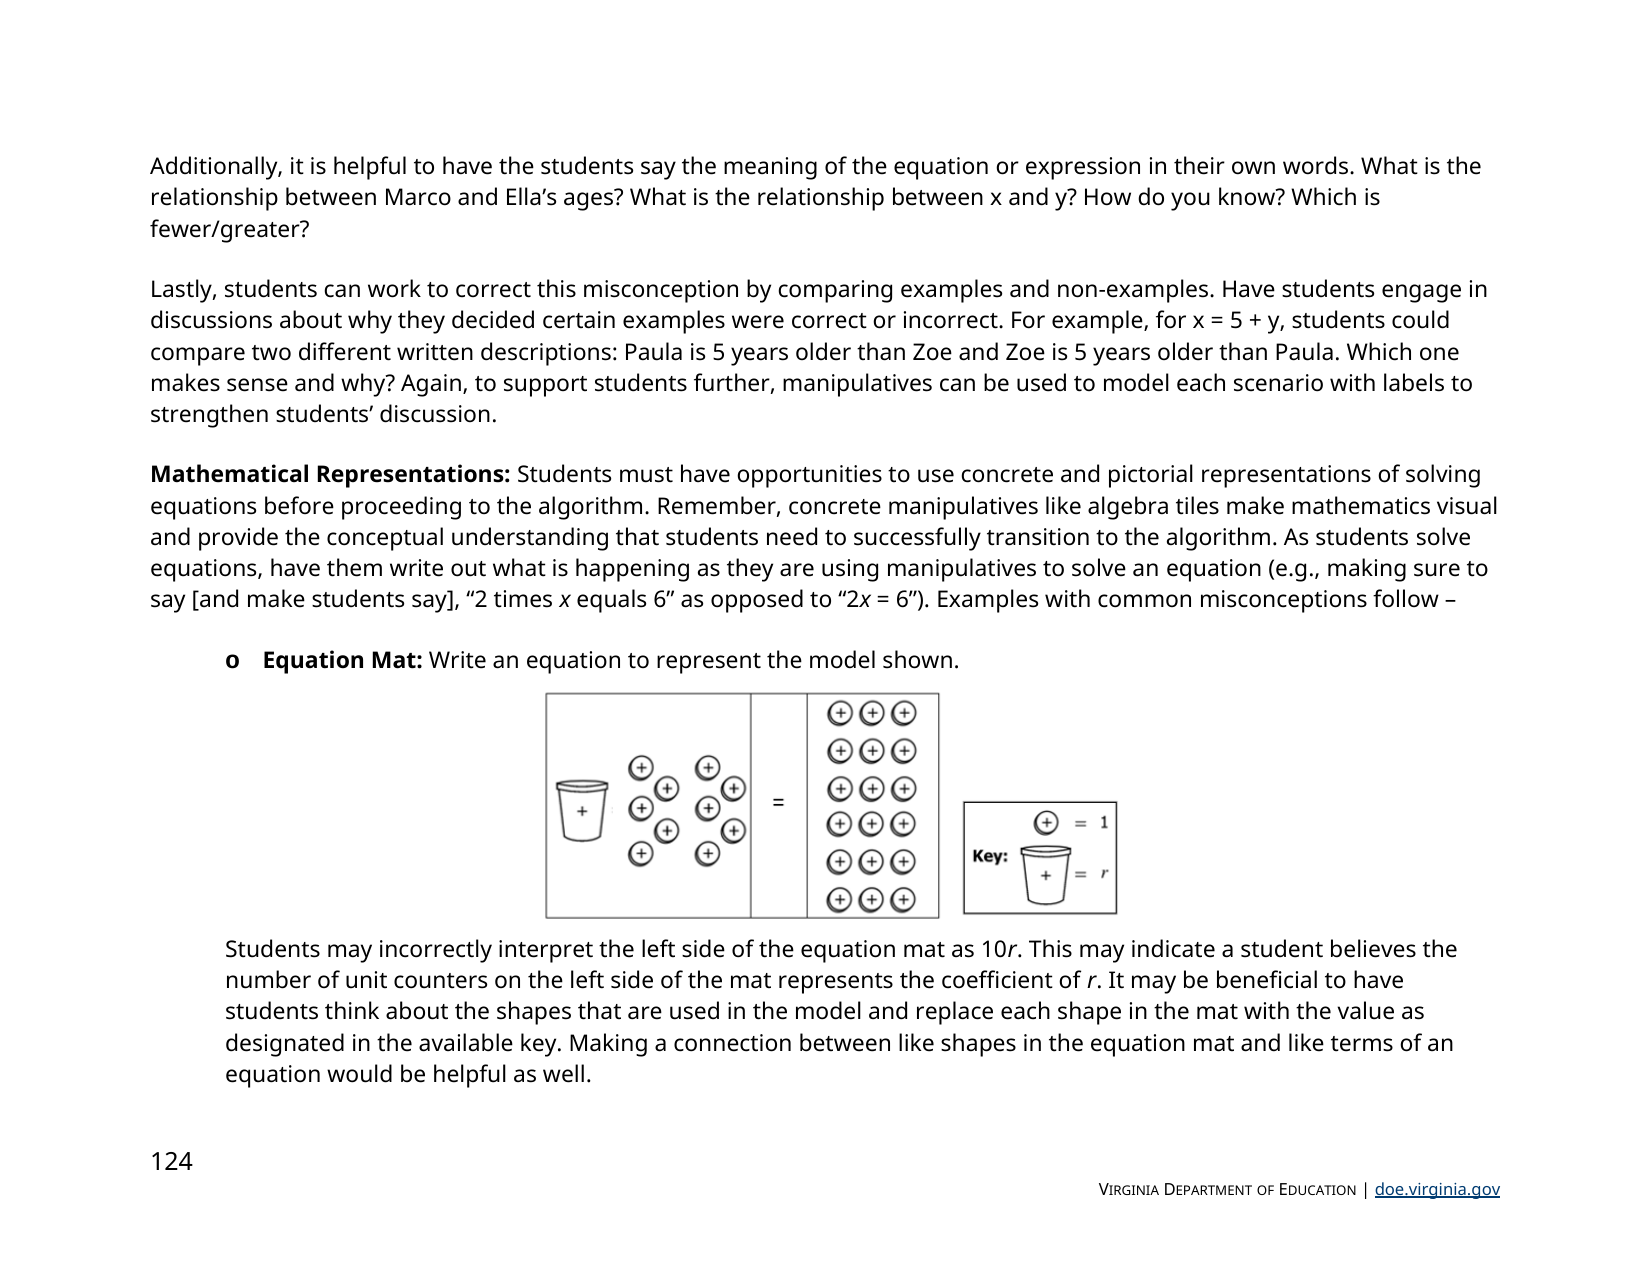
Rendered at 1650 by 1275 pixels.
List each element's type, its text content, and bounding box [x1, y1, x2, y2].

text Mathematical Representations: Students must have opportunities to use concrete and pictorial representations of solving equations before proceeding to the algorithm. Remember, concrete manipulatives like algebra tiles make mathematics visual and provide the conceptual understanding that students need to successfully transition to the algorithm. As students solve equations, have them write out what is happening as they are using manipulatives to solve an equation (e.g., making sure to say [and make students say], “2 times x equals 6” as opposed to “2x = 6”). Examples with common misconceptions follow – [150, 458, 1500, 614]
text Students may incorrectly interpret the left side of the equation mat as 10r. This may indicate a student believes the number of unit counters on the left side of the mat represents the coefficient of r. It may be beneficial to have students think about the shapes that are used in the model and replace each shape in the mat with the value as designated in the available key. Making a connection between like shapes in the equation mat and like terms of an equation would be helpful as well. [225, 933, 1500, 1089]
text Lastly, students can work to correct this misconception by comparing examples and non-examples. Have students engage in discussions about why they decided certain examples were correct or incorrect. For example, for x = 5 + y, students could compare two different written descriptions: Paula is 5 years older than Zoe and Zoe is 5 years older than Paula. Which one makes sense and why? Again, to support students further, manipulatives can be used to model each scenario with labels to strengthen students’ discussion. [150, 273, 1500, 429]
picture [521, 675, 1129, 933]
text Additionally, it is helpful to have the students say the meaning of the equation or expression in their own words. What is the relationship between Marco and Ella’s ages? What is the relationship between x and y? How do you know? Which is fewer/greater? [150, 150, 1500, 244]
list Equation Mat: Write an equation to represent the model shown. [225, 644, 1500, 676]
